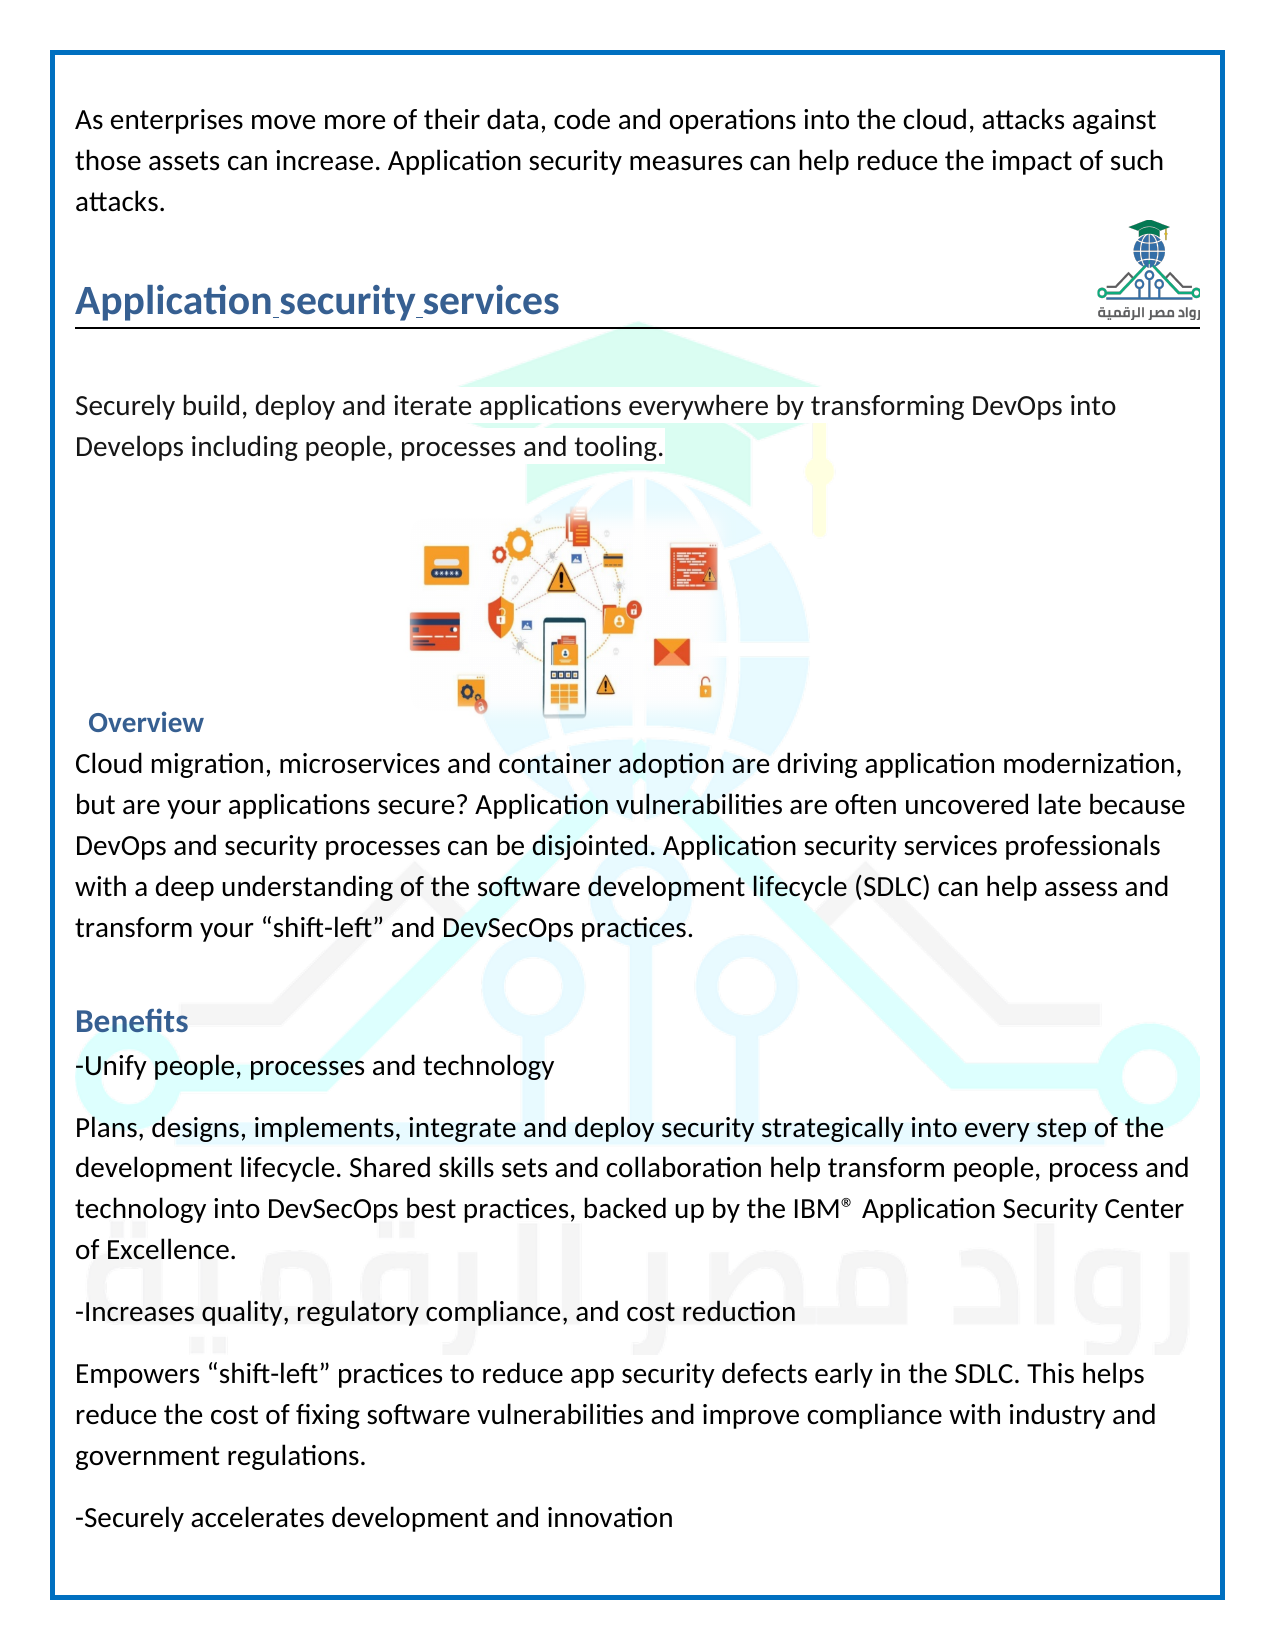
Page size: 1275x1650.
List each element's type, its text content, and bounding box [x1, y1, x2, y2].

text -Unify people, processes and technology [75, 1047, 1200, 1082]
subtitle Overview [75, 704, 1200, 740]
text Cloud migration, microservices and container adoption are driving application modernization, but are your applications secure? Application vulnerabilities are often uncovered late because DevOps and security processes can be disjointed. Application security services professionals with a deep understanding of the software development lifecycle (SDLC) can help assess and transform your “shift-left” and DevSecOps practices. [75, 745, 1200, 945]
text -Increases quality, regulatory compliance, and cost reduction [75, 1293, 1200, 1329]
text Empowers “shift-left” practices to reduce app security defects early in the SDLC. This helps reduce the cost of fixing software vulnerabilities and improve compliance with industry and government regulations. [75, 1355, 1200, 1472]
subtitle Benefits [75, 1000, 1200, 1041]
subtitle Application security services [75, 274, 1200, 327]
text As enterprises move more of their data, code and operations into the cloud, attacks against those assets can increase. Application security measures can help reduce the impact of such attacks. [75, 101, 1200, 219]
text Securely build, deploy and iterate applications everywhere by transforming DevOps into Develops including people, processes and tooling. [75, 387, 1200, 464]
text -Securely accelerates development and innovation [75, 1499, 1200, 1534]
picture [421, 529, 708, 700]
picture [1097, 220, 1200, 274]
text Plans, designs, implements, integrate and deploy security strategically into every step of the development lifecycle. Shared skills sets and collaboration help transform people, process and technology into DevSecOps best practices, backed up by the IBM® Application Security Center of Excellence. [75, 1109, 1200, 1267]
